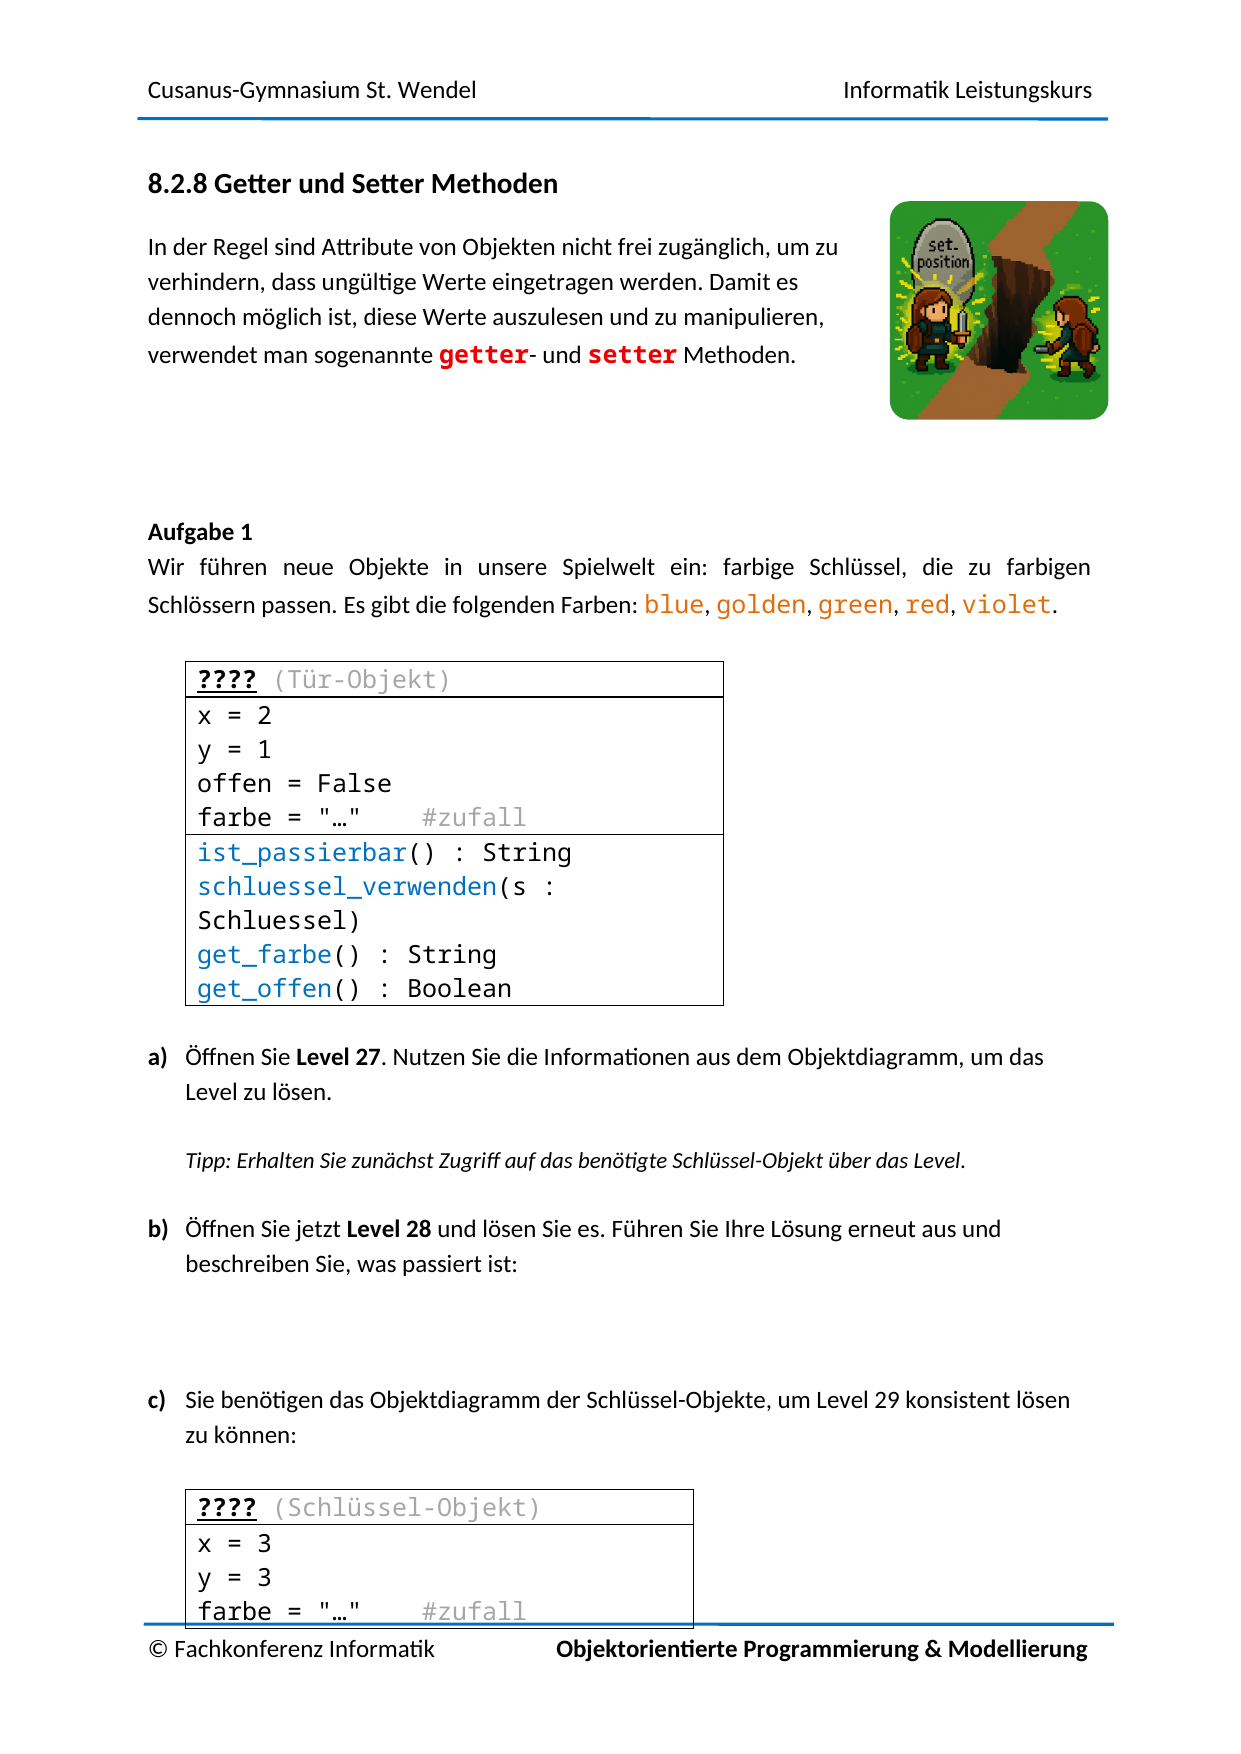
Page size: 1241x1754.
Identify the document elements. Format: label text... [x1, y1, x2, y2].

table_header ???? (Tür-Objekt) [186, 662, 723, 696]
table_header ???? (Schlüssel-Objekt) [186, 1490, 693, 1524]
list Sie benötigen das Objektdiagramm der Schlüssel-Objekte, um Level 29 konsistent lösen zu können: [148, 1384, 1093, 1449]
list Öffnen Sie jetzt Level 28 und lösen Sie es. Führen Sie Ihre Lösung erneut aus und beschreiben Sie, was passiert ist: [148, 1213, 1093, 1279]
text 8.2.8 Getter und Setter Methoden [148, 165, 1093, 201]
list Öffnen Sie Level 27. Nutzen Sie die Informationen aus dem Objektdiagramm, um das Level zu lösen. [148, 1041, 1093, 1107]
text Aufgabe 1 [148, 516, 1093, 547]
table_cell x = 2 y = 1 offen = False farbe = "…" #zufall [186, 698, 723, 834]
table_cell x = 3 y = 3 farbe = "…" #zufall [186, 1525, 693, 1627]
text In der Regel sind Attribute von Objekten nicht frei zugänglich, um zu verhindern, dass ungültige Werte eingetragen werden. Damit es dennoch möglich ist, diese Werte auszulesen und zu manipulieren, verwendet man sogenannte getter- und setter Methoden. [148, 231, 889, 371]
picture [889, 201, 1109, 420]
text Wir führen neue Objekte in unsere Spielwelt ein: farbige Schlüssel, die zu farbigen Schlössern passen. Es gibt die folgenden Farben: blue, golden, green, red, violet. [148, 551, 1093, 621]
table_cell ist_passierbar() : String schluessel_verwenden(s : Schluessel) get_farbe() : String get_offen() : Boolean [186, 835, 723, 1005]
list Tipp: Erhalten Sie zunächst Zugriff auf das benötigte Schlüssel-Objekt über das Level. [185, 1146, 1093, 1174]
